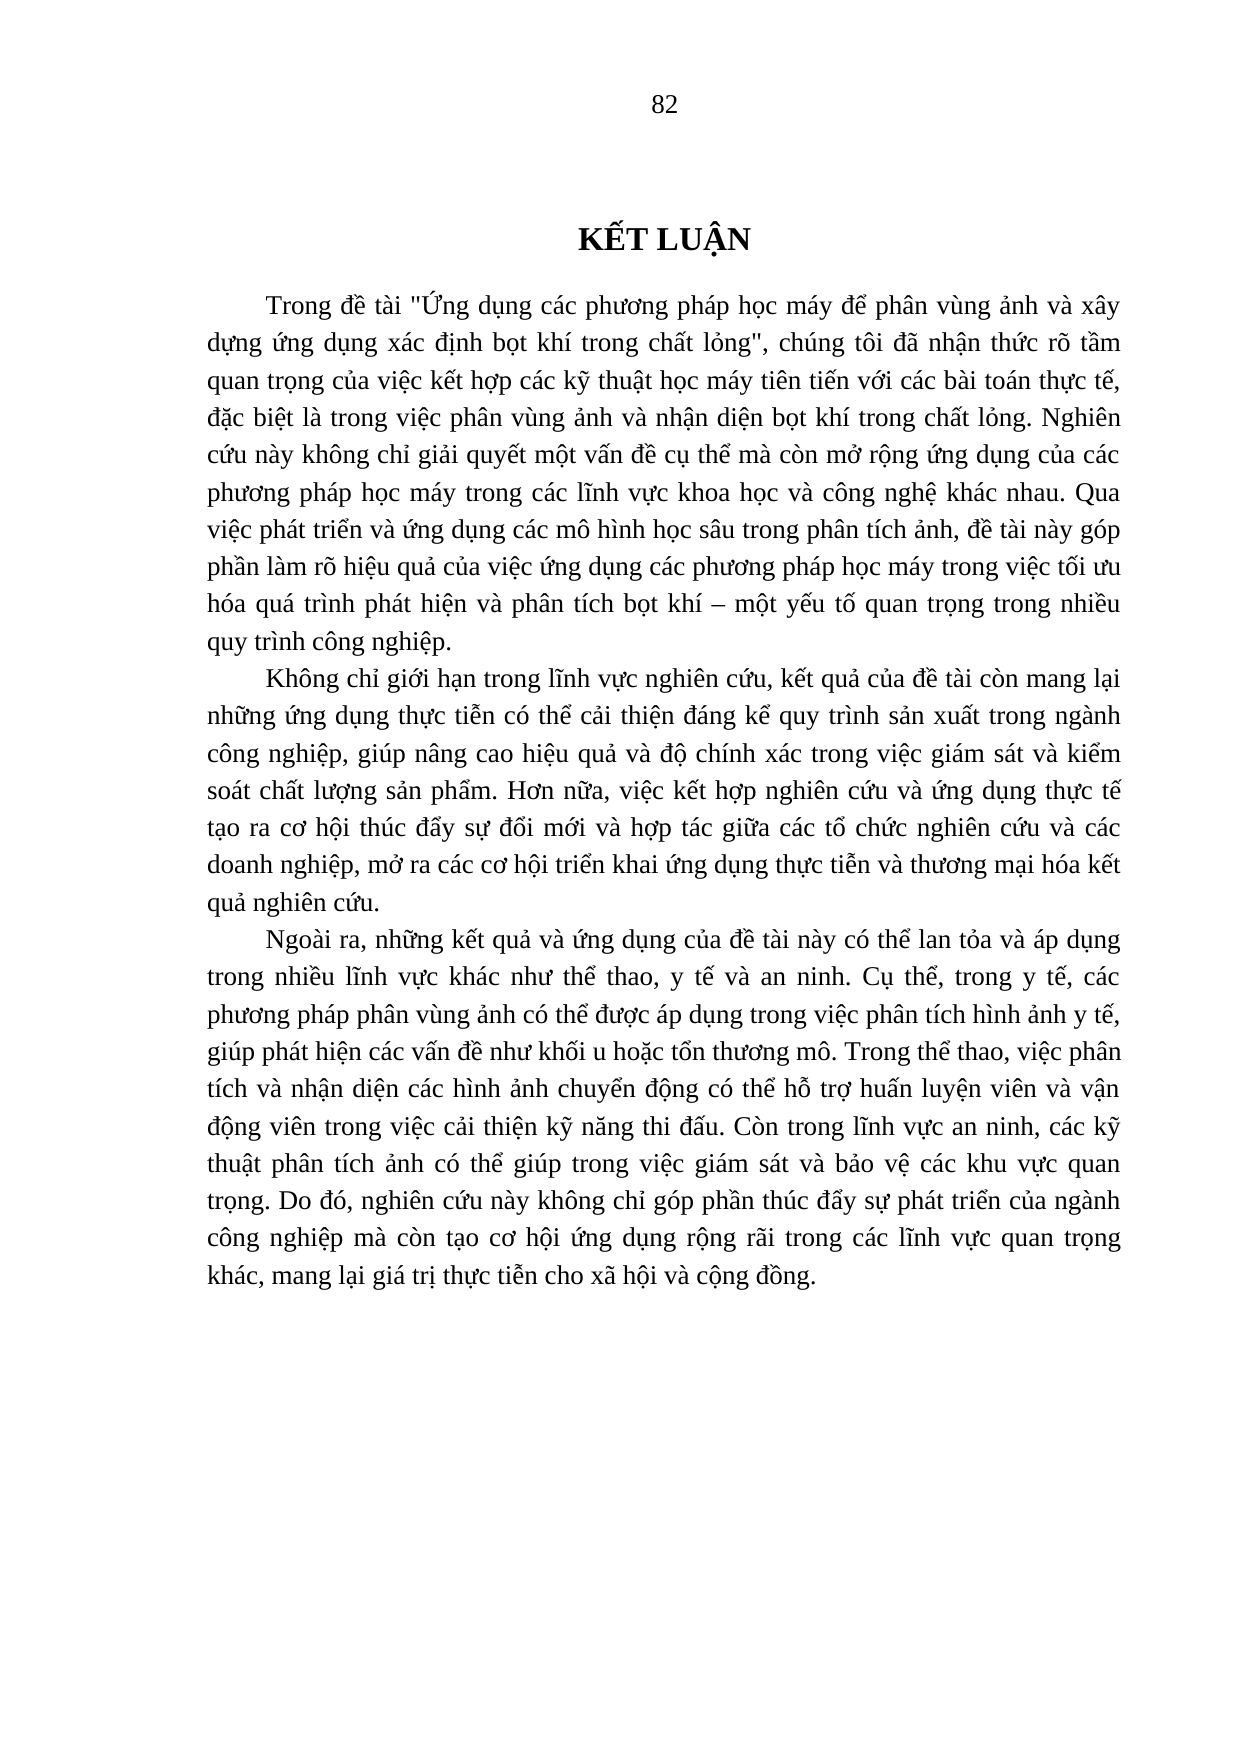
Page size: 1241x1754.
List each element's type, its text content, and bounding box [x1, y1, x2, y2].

text Không chỉ giới hạn trong lĩnh vực nghiên cứu, kết quả của đề tài còn mang lại những ứng dụng thực tiễn có thể cải thiện đáng kể quy trình sản xuất trong ngành công nghiệp, giúp nâng cao hiệu quả và độ chính xác trong việc giám sát và kiểm soát chất lượng sản phẩm. Hơn nữa, việc kết hợp nghiên cứu và ứng dụng thực tế tạo ra cơ hội thúc đẩy sự đổi mới và hợp tác giữa các tổ chức nghiên cứu và các doanh nghiệp, mở ra các cơ hội triển khai ứng dụng thực tiễn và thương mại hóa kết quả nghiên cứu. [207, 662, 1122, 917]
text Trong đề tài "Ứng dụng các phương pháp học máy để phân vùng ảnh và xây dựng ứng dụng xác định bọt khí trong chất lỏng", chúng tôi đã nhận thức rõ tầm quan trọng của việc kết hợp các kỹ thuật học máy tiên tiến với các bài toán thực tế, đặc biệt là trong việc phân vùng ảnh và nhận diện bọt khí trong chất lỏng. Nghiên cứu này không chỉ giải quyết một vấn đề cụ thể mà còn mở rộng ứng dụng của các phương pháp học máy trong các lĩnh vực khoa học và công nghệ khác nhau. Qua việc phát triển và ứng dụng các mô hình học sâu trong phân tích ảnh, đề tài này góp phần làm rõ hiệu quả của việc ứng dụng các phương pháp học máy trong việc tối ưu hóa quá trình phát hiện và phân tích bọt khí – một yếu tố quan trọng trong nhiều quy trình công nghiệp. [207, 289, 1122, 656]
text Ngoài ra, những kết quả và ứng dụng của đề tài này có thể lan tỏa và áp dụng trong nhiều lĩnh vực khác như thể thao, y tế và an ninh. Cụ thể, trong y tế, các phương pháp phân vùng ảnh có thể được áp dụng trong việc phân tích hình ảnh y tế, giúp phát hiện các vấn đề như khối u hoặc tổn thương mô. Trong thể thao, việc phân tích và nhận diện các hình ảnh chuyển động có thể hỗ trợ huấn luyện viên và vận động viên trong việc cải thiện kỹ năng thi đấu. Còn trong lĩnh vực an ninh, các kỹ thuật phân tích ảnh có thể giúp trong việc giám sát và bảo vệ các khu vực quan trọng. Do đó, nghiên cứu này không chỉ góp phần thúc đẩy sự phát triển của ngành công nghiệp mà còn tạo cơ hội ứng dụng rộng rãi trong các lĩnh vực quan trọng khác, mang lại giá trị thực tiễn cho xã hội và cộng đồng. [207, 923, 1122, 1290]
subtitle KẾT LUẬN [207, 219, 1122, 258]
